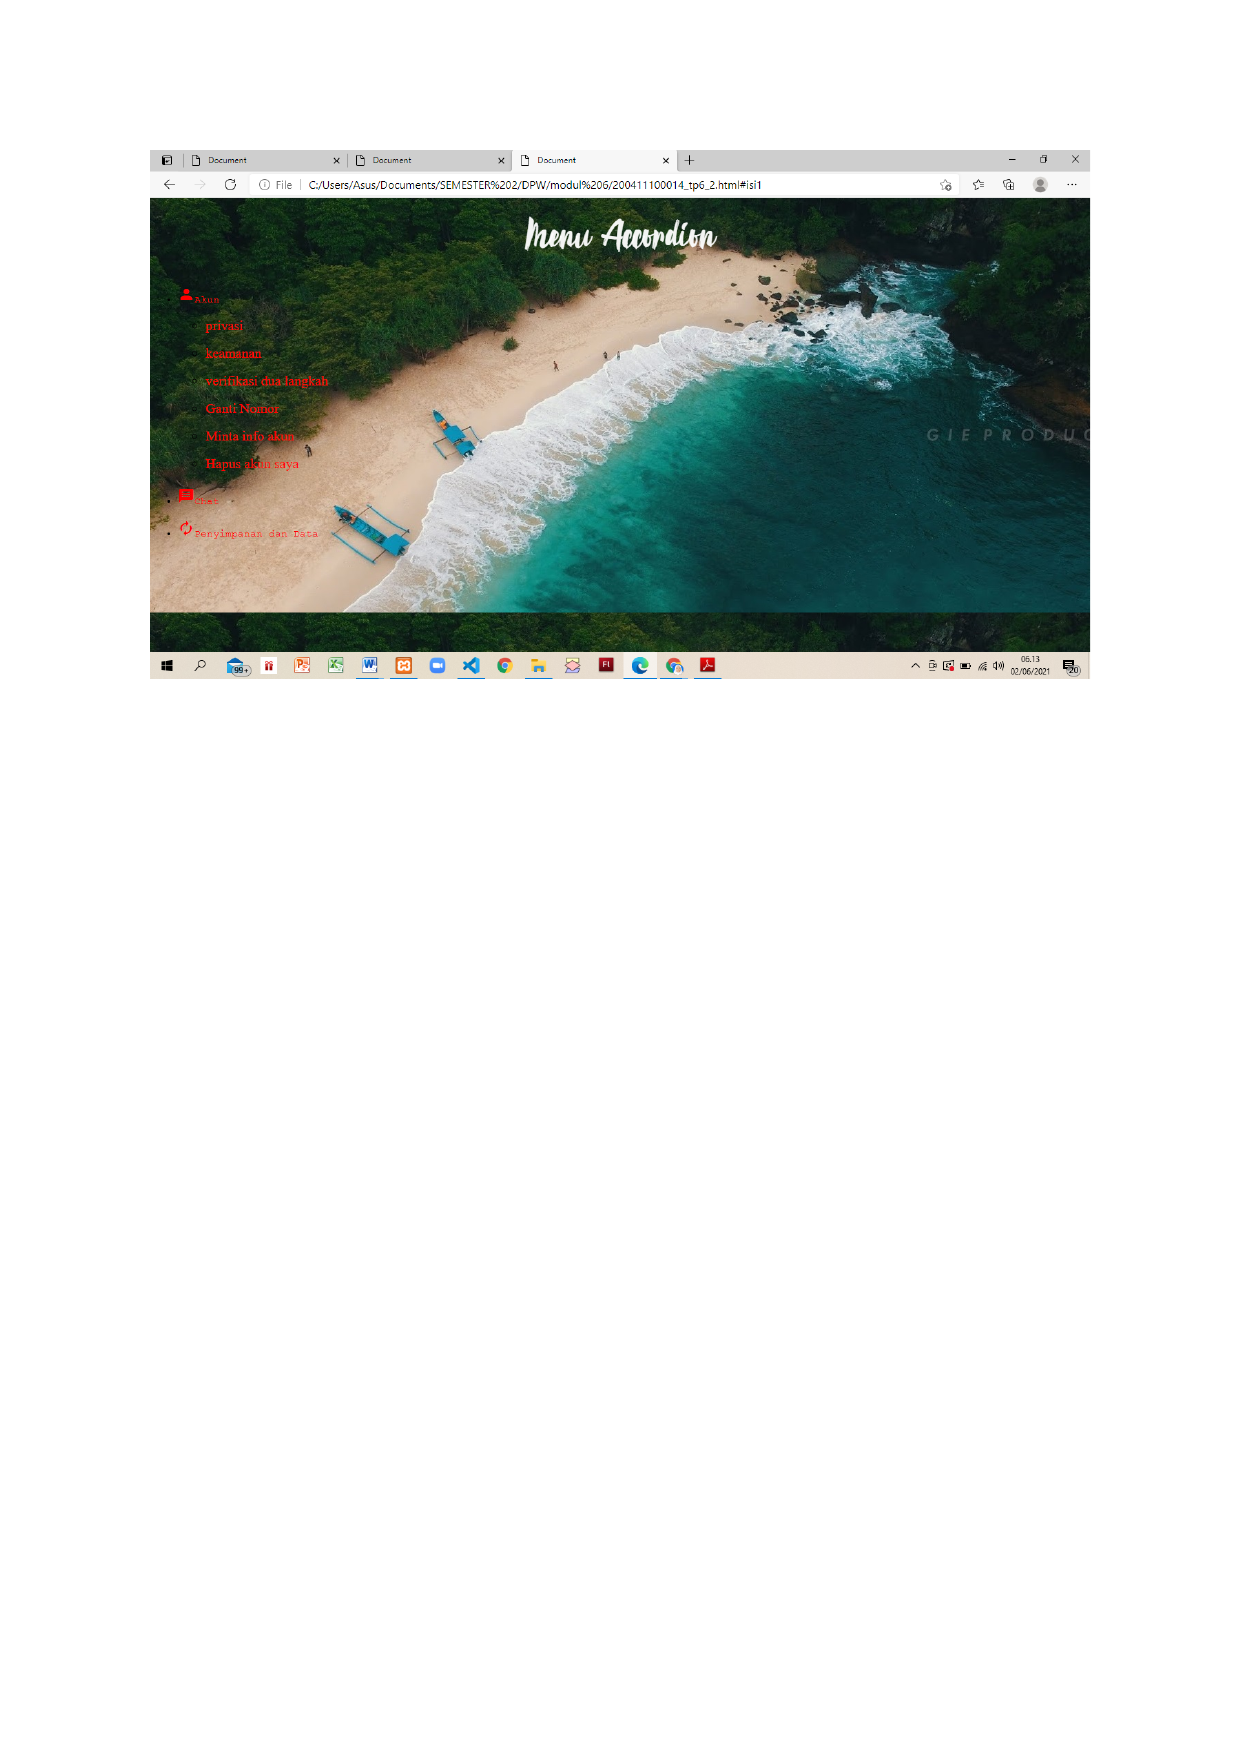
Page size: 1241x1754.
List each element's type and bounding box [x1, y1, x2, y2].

picture [150, 150, 1091, 679]
